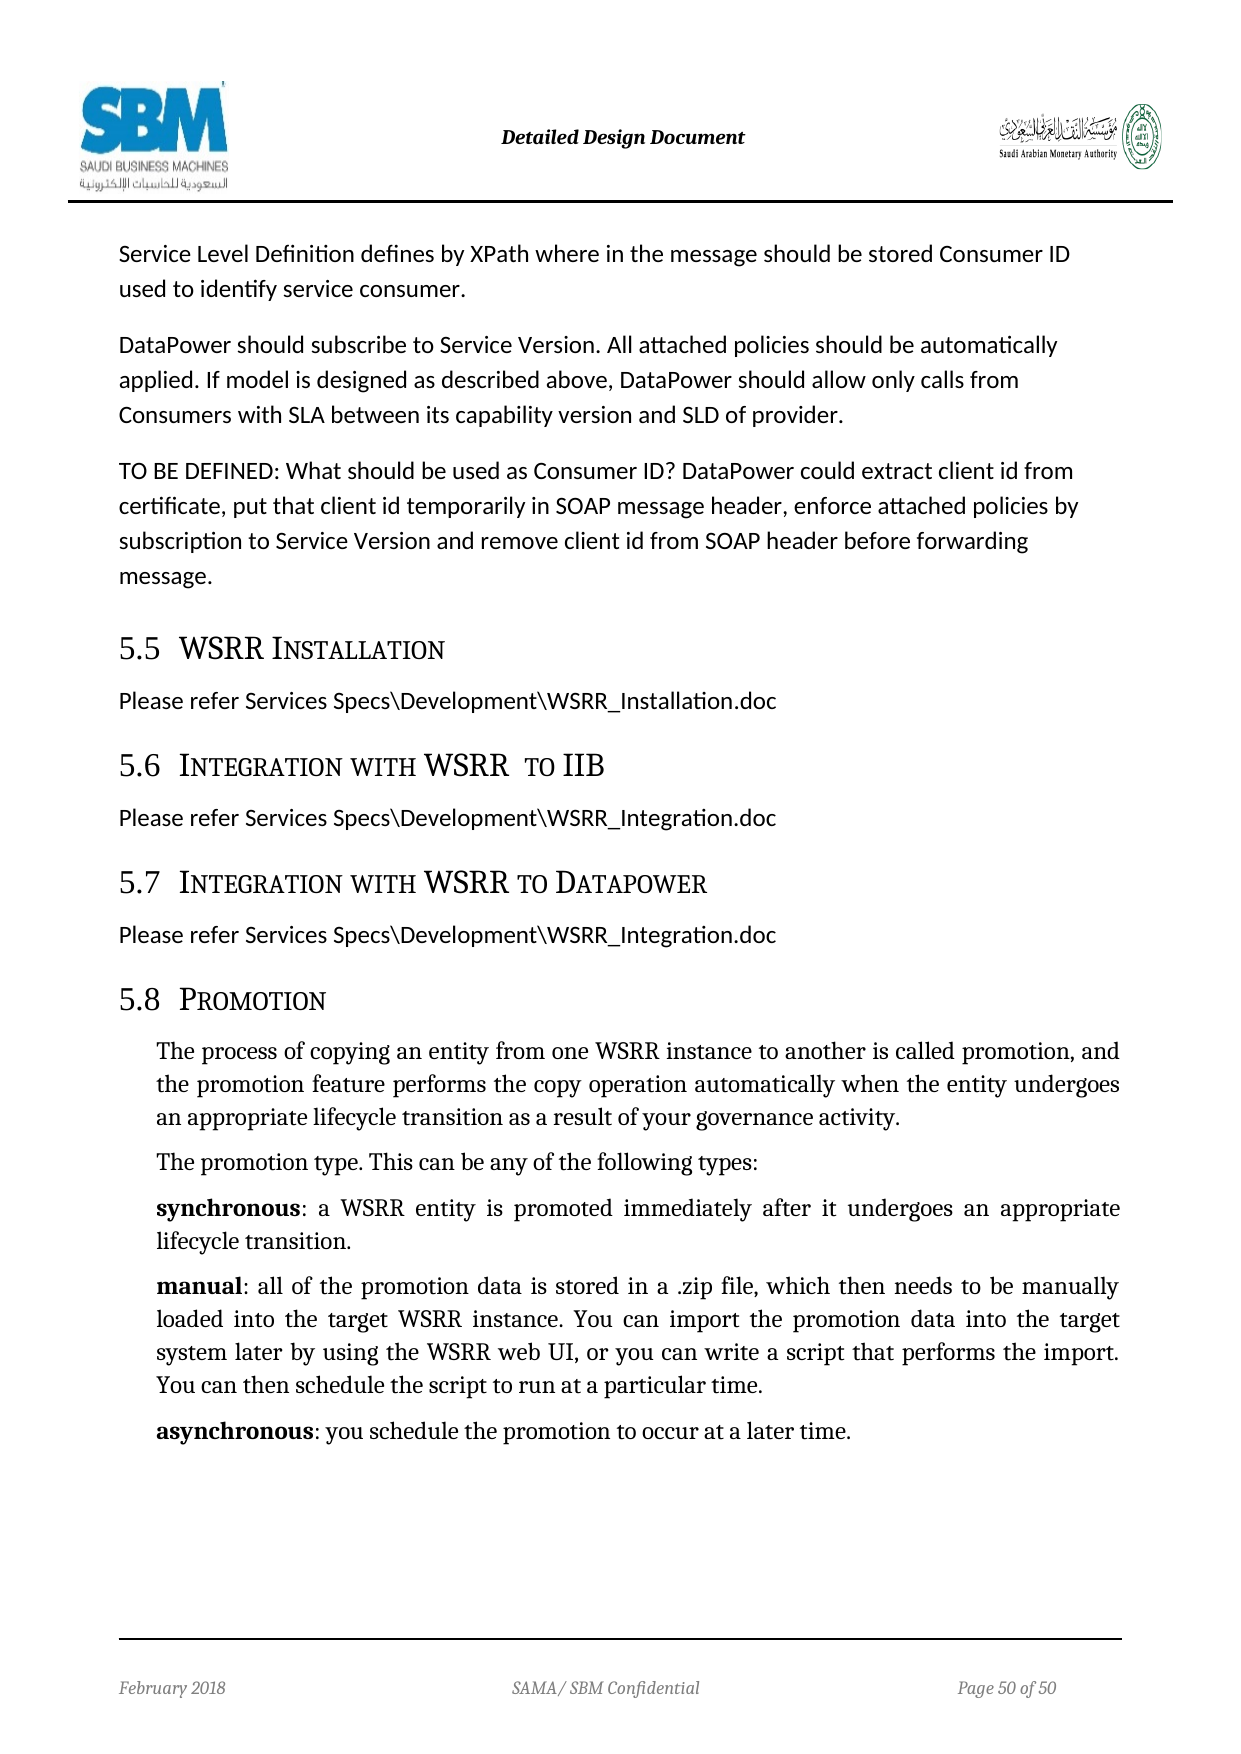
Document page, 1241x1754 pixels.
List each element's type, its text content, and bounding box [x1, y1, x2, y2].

text DataPower should subscribe to Service Version. All attached policies should be automatically applied. If model is designed as described above, DataPower should allow only calls from Consumers with SLA between its capability version and SLD of provider. [118, 329, 1122, 430]
text manual: all of the promotion data is stored in a .zip file, which then needs to be manually loaded into the target WSRR instance. You can import the promotion data into the target system later by using the WSRR web UI, or you can write a script that performs the import. You can then schedule the script to run at a particular time. [156, 1272, 1122, 1400]
text Please refer Services Specs\Development\WSRR_Integration.doc [118, 919, 1122, 950]
text asynchronous: you schedule the promotion to occur at a later time. [156, 1417, 1122, 1446]
picture [78, 81, 229, 194]
text The process of copying an entity from one WSRR instance to another is called promotion, and the promotion feature performs the copy operation automatically when the entity undergoes an appropriate lifecycle transition as a result of your governance activity. [156, 1037, 1122, 1131]
text Please refer Services Specs\Development\WSRR_Installation.doc [118, 685, 1122, 716]
subtitle Integration with WSRR to IIB [118, 745, 1122, 785]
text Service Level Definition defines by XPath where in the message should be stored Consumer ID used to identify service consumer. [118, 238, 1122, 304]
text The promotion type. This can be any of the following types: [156, 1148, 1122, 1177]
picture [998, 100, 1162, 175]
subtitle Promotion [118, 979, 1122, 1019]
text Please refer Services Specs\Development\WSRR_Integration.doc [118, 802, 1122, 833]
text TO BE DEFINED: What should be used as Consumer ID? DataPower could extract client id from certificate, put that client id temporarily in SOAP message header, enforce attached policies by subscription to Service Version and remove client id from SOAP header before forwarding message. [118, 455, 1122, 591]
text synchronous: a WSRR entity is promoted immediately after it undergoes an appropriate lifecycle transition. [156, 1194, 1122, 1256]
subtitle WSRR Installation [118, 628, 1122, 668]
subtitle Integration with WSRR to Datapower [118, 862, 1122, 902]
